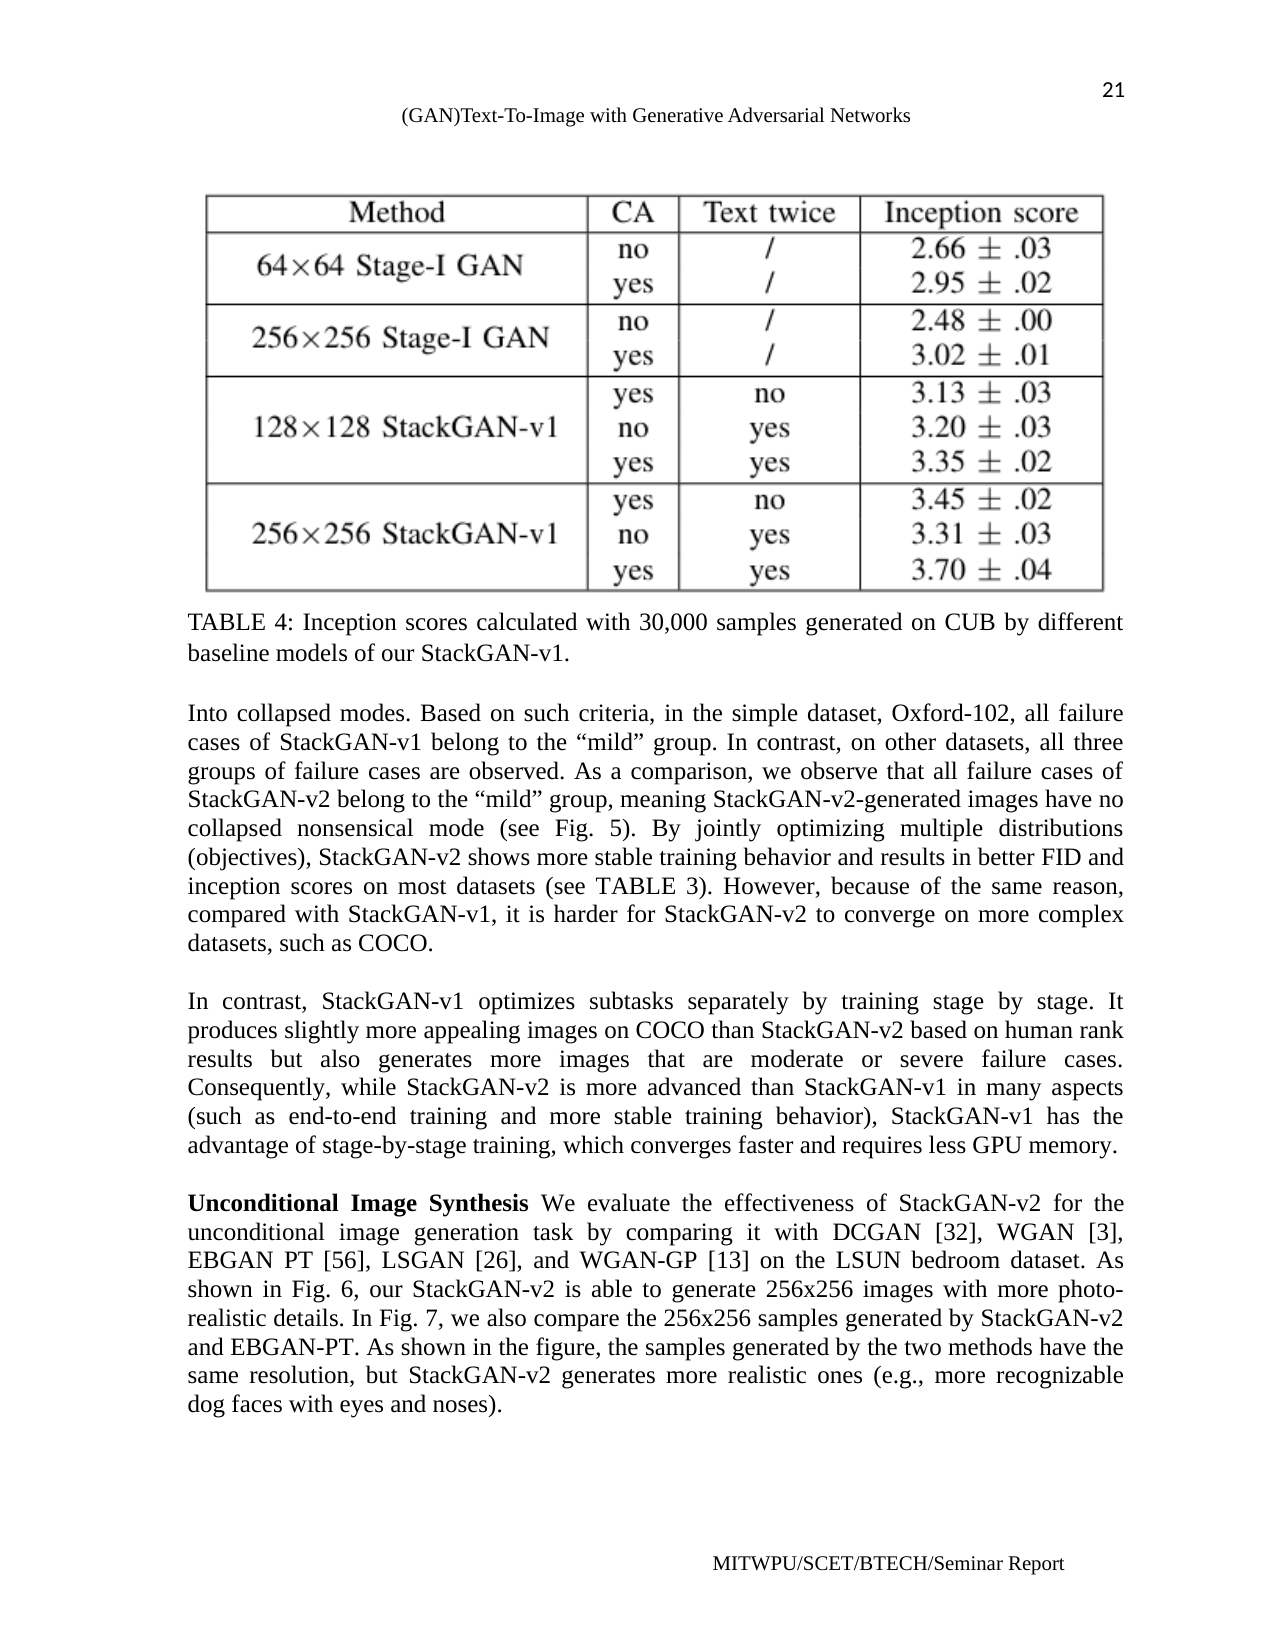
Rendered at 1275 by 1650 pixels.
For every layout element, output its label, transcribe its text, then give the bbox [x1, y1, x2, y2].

picture [187, 181, 1121, 605]
text Unconditional Image Synthesis We evaluate the effectiveness of StackGAN-v2 for the unconditional image generation task by comparing it with DCGAN [32], WGAN [3], EBGAN PT [56], LSGAN [26], and WGAN-GP [13] on the LSUN bedroom dataset. As shown in Fig. 6, our StackGAN-v2 is able to generate 256x256 images with more photo-realistic details. In Fig. 7, we also compare the 256x256 samples generated by StackGAN-v2 and EBGAN-PT. As shown in the figure, the samples generated by the two methods have the same resolution, but StackGAN-v2 generates more realistic ones (e.g., more recognizable dog faces with eyes and noses). [187, 1188, 1125, 1418]
text TABLE 4: Inception scores calculated with 30,000 samples generated on CUB by different baseline models of our StackGAN-v1. [187, 607, 1125, 667]
text In contrast, StackGAN-v1 optimizes subtasks separately by training stage by stage. It produces slightly more appealing images on COCO than StackGAN-v2 based on human rank results but also generates more images that are moderate or severe failure cases. Consequently, while StackGAN-v2 is more advanced than StackGAN-v1 in many aspects (such as end-to-end training and more stable training behavior), StackGAN-v1 has the advantage of stage-by-stage training, which converges faster and requires less GPU memory. [187, 986, 1125, 1159]
text Into collapsed modes. Based on such criteria, in the simple dataset, Oxford-102, all failure cases of StackGAN-v1 belong to the “mild” group. In contrast, on other datasets, all three groups of failure cases are observed. As a comparison, we observe that all failure cases of StackGAN-v2 belong to the “mild” group, meaning StackGAN-v2-generated images have no collapsed nonsensical mode (see Fig. 5). By jointly optimizing multiple distributions (objectives), StackGAN-v2 shows more stable training behavior and results in better FID and inception scores on most datasets (see TABLE 3). However, because of the same reason, compared with StackGAN-v1, it is harder for StackGAN-v2 to converge on more complex datasets, such as COCO. [187, 698, 1125, 957]
